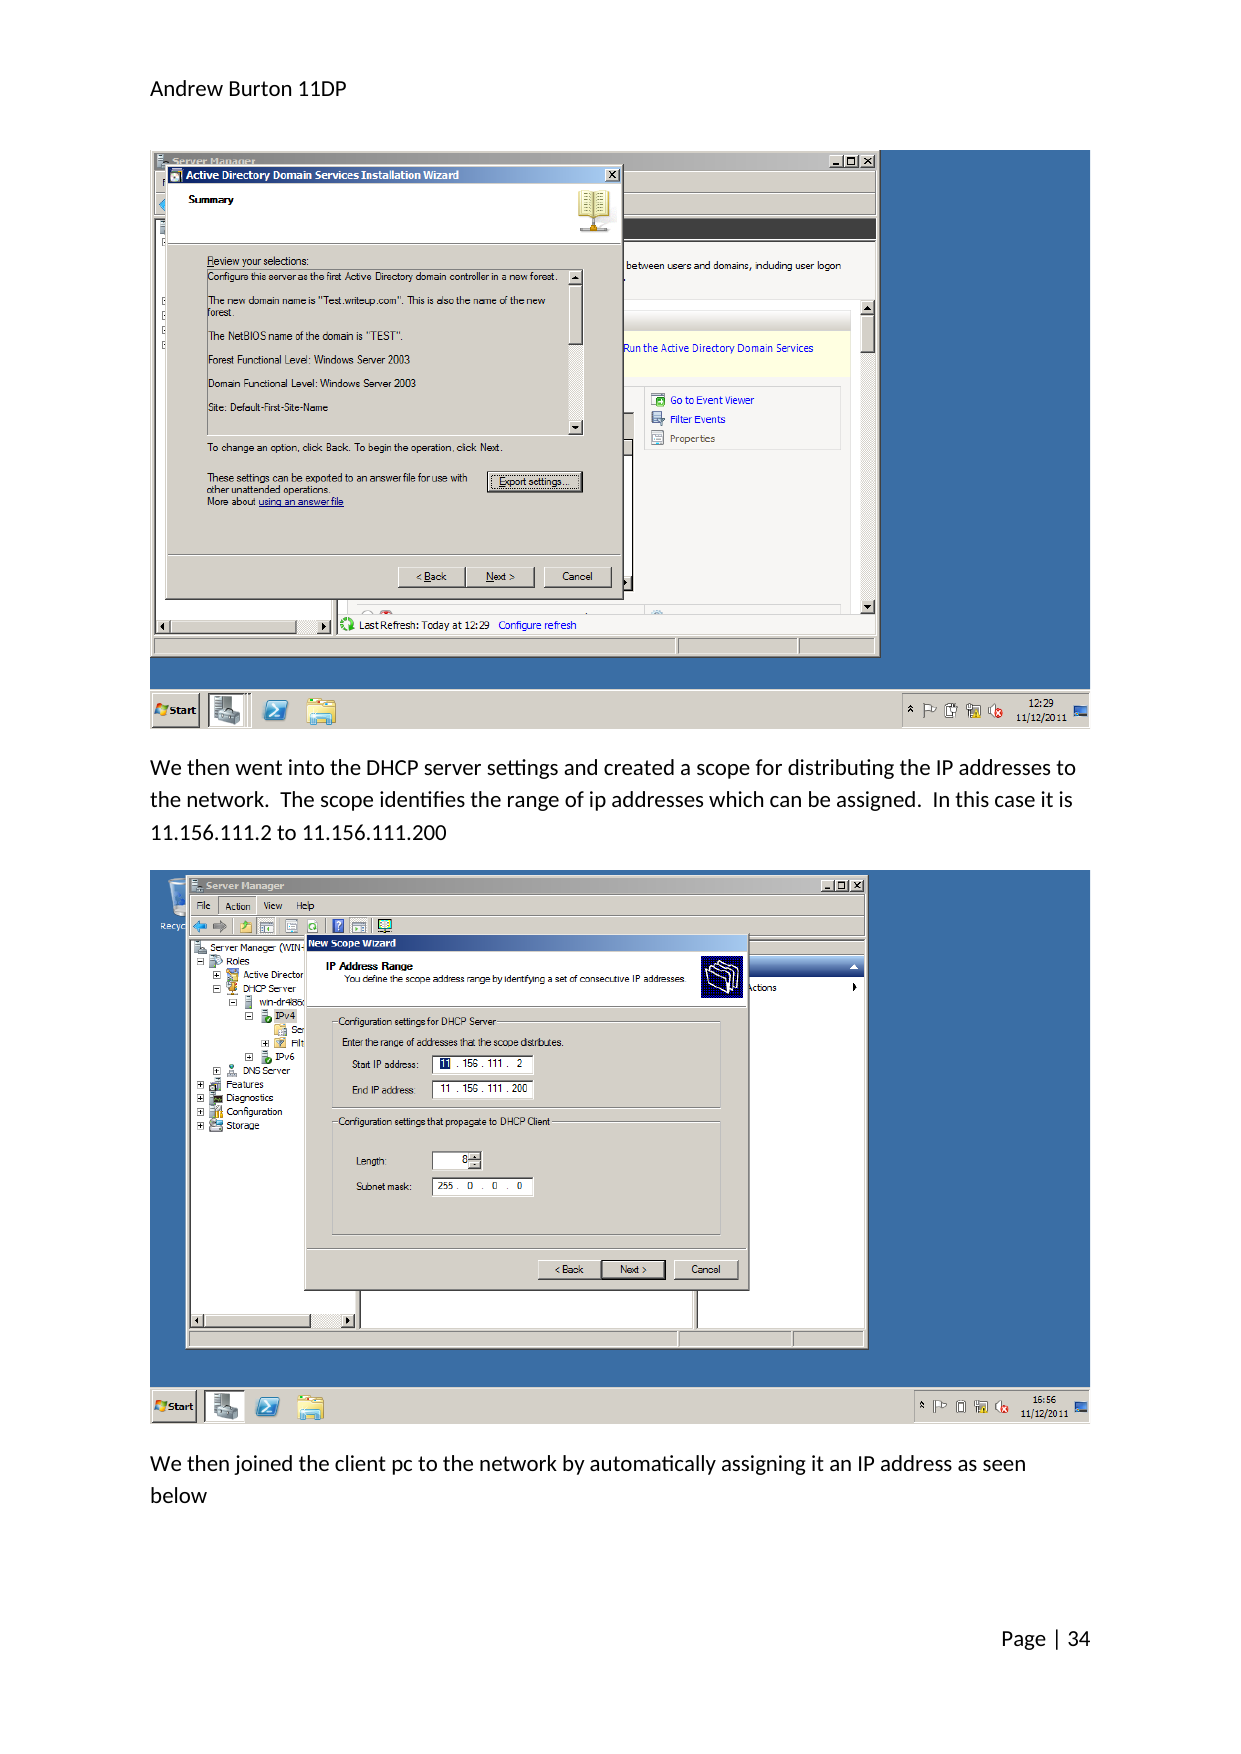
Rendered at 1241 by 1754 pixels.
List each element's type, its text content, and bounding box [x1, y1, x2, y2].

picture [150, 870, 1091, 1424]
text We then went into the DHCP server settings and created a scope for distributing the IP addresses to the network. The scope identifies the range of ip addresses which can be assigned. In this case it is 11.156.111.2 to 11.156.111.200 [150, 753, 1090, 846]
text We then joined the client pc to the network by automatically assigning it an IP address as seen below [150, 1449, 1090, 1509]
picture [150, 150, 1091, 729]
